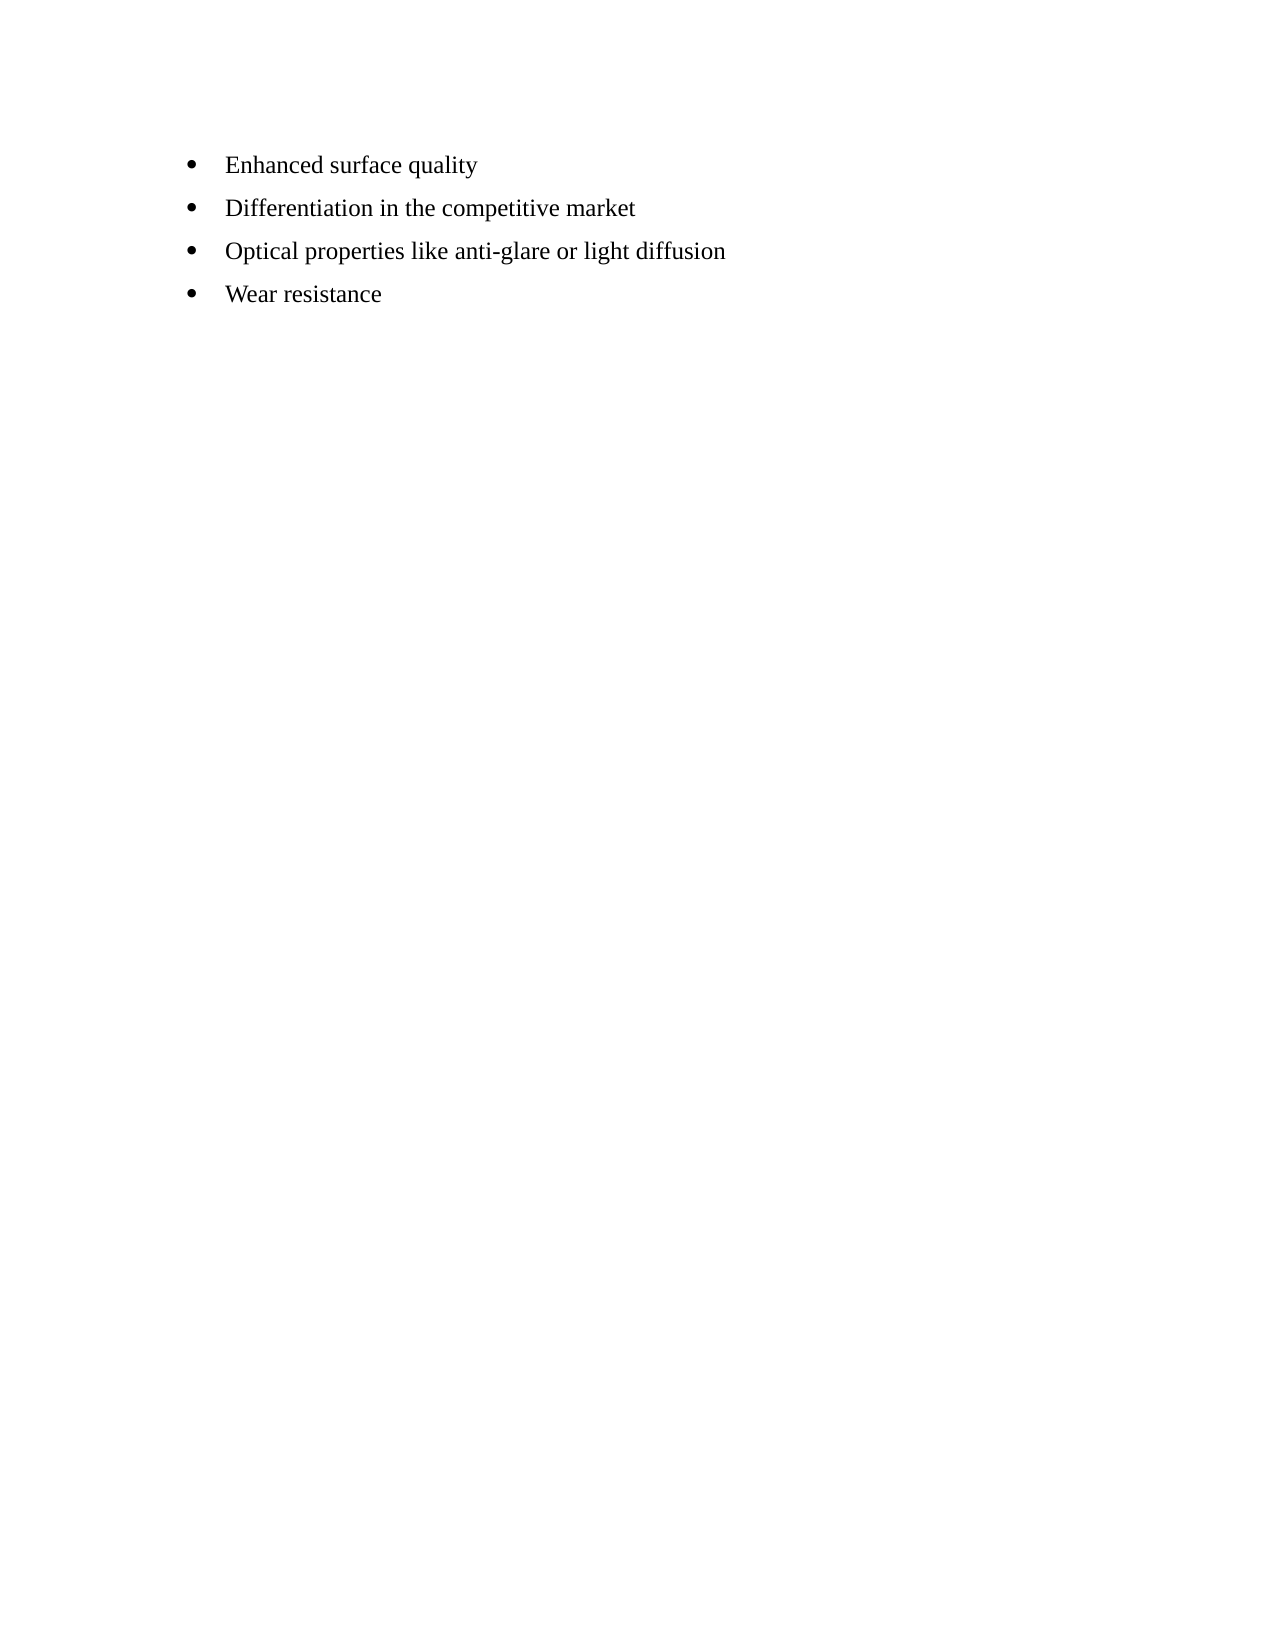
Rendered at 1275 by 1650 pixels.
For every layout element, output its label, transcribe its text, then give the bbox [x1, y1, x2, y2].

list Enhanced surface quality [187, 150, 1125, 179]
list Differentiation in the competitive market [187, 193, 1125, 222]
list Optical properties like anti-glare or light diffusion [187, 236, 1125, 265]
list Wear resistance [187, 279, 1125, 308]
